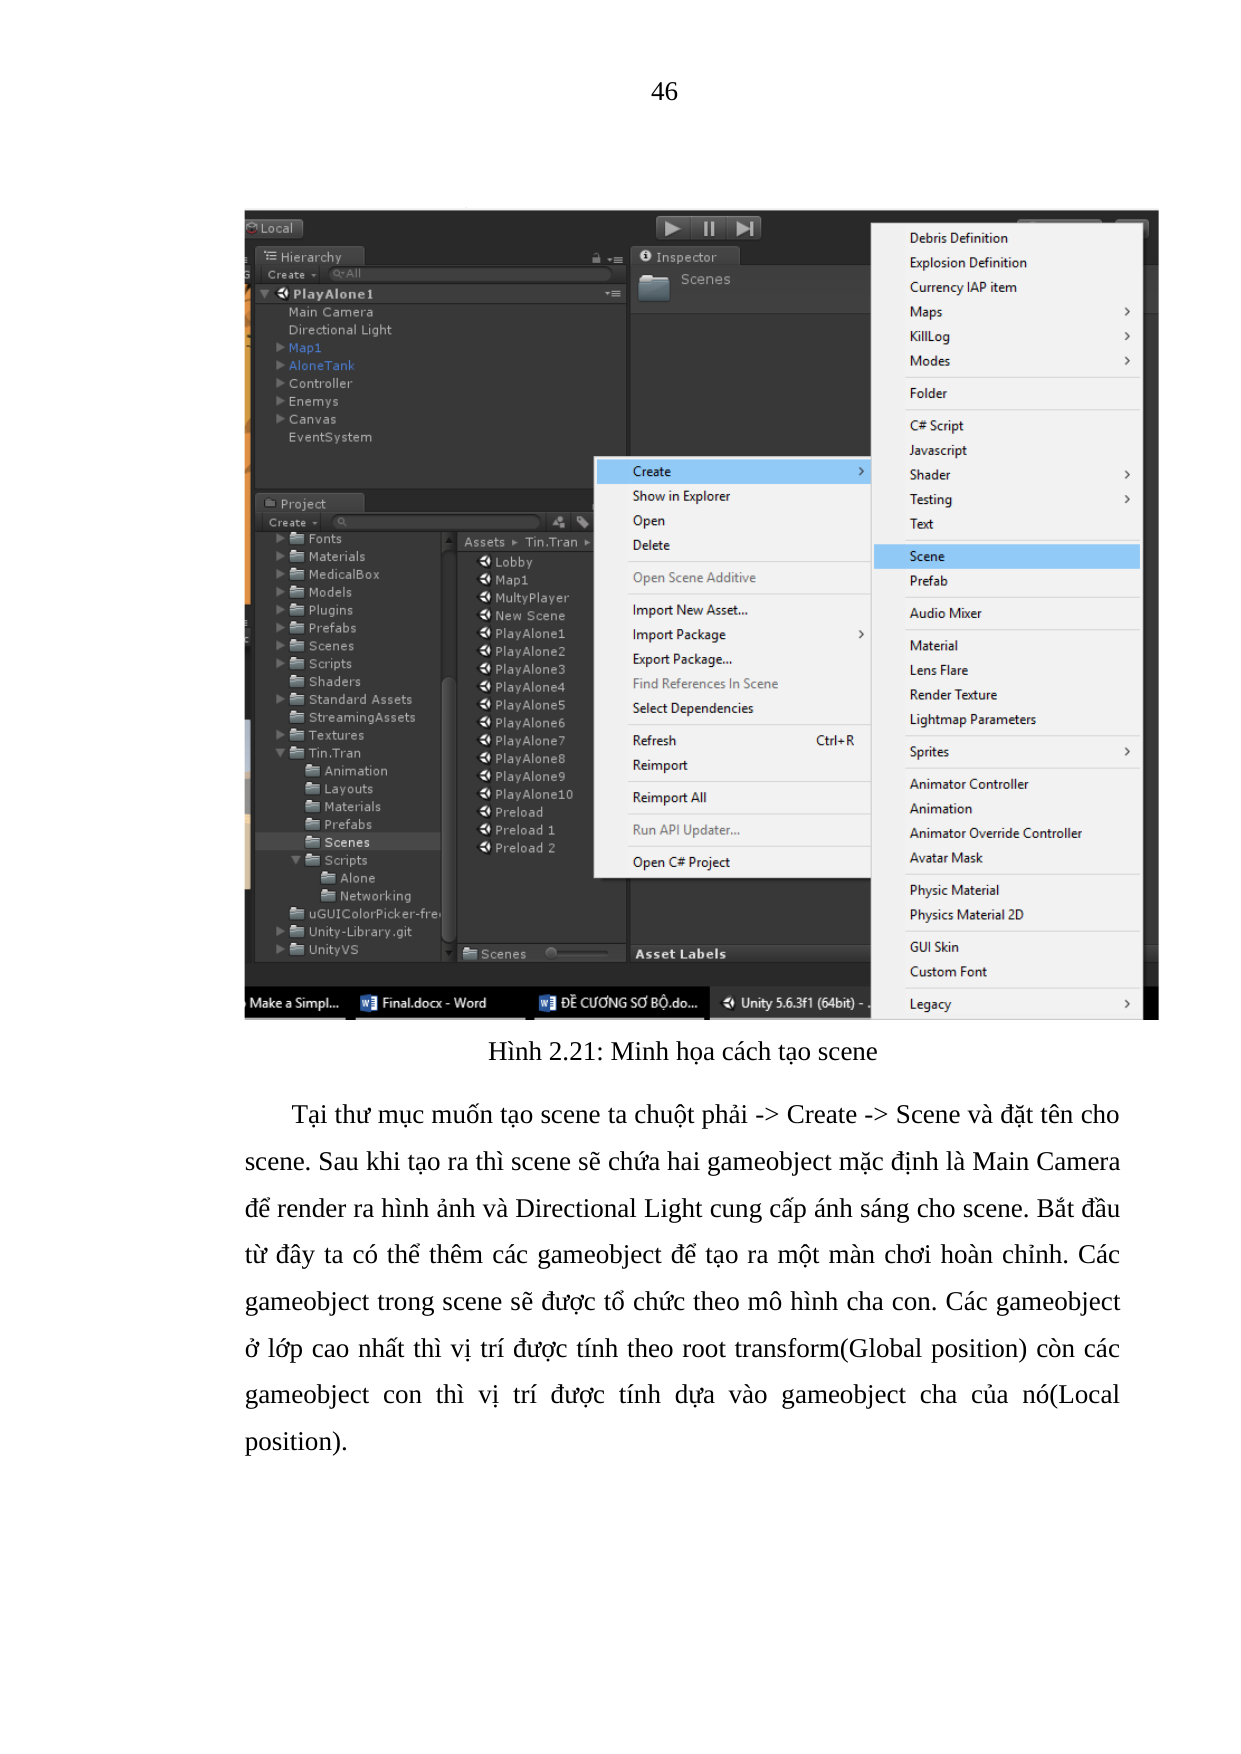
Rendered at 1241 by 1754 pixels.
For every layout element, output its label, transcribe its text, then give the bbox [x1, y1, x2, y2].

picture [244, 207, 1159, 1020]
text Tại thư mục muốn tạo scene ta chuột phải -> Create -> Scene và đặt tên cho scene. Sau khi tạo ra thì scene sẽ chứa hai gameobject mặc định là Main Camera để render ra hình ảnh và Directional Light cung cấp ánh sáng cho scene. Bắt đầu từ đây ta có thể thêm các gameobject để tạo ra một màn chơi hoàn chỉnh. Các gameobject trong scene sẽ được tổ chức theo mô hình cha con. Các gameobject ở lớp cao nhất thì vị trí được tính theo root transform(Global position) còn các gameobject con thì vị trí được tính dựa vào gameobject cha của nó(Local position). [244, 1098, 1122, 1456]
text Hình 2.21: Minh họa cách tạo scene [244, 1020, 1122, 1066]
